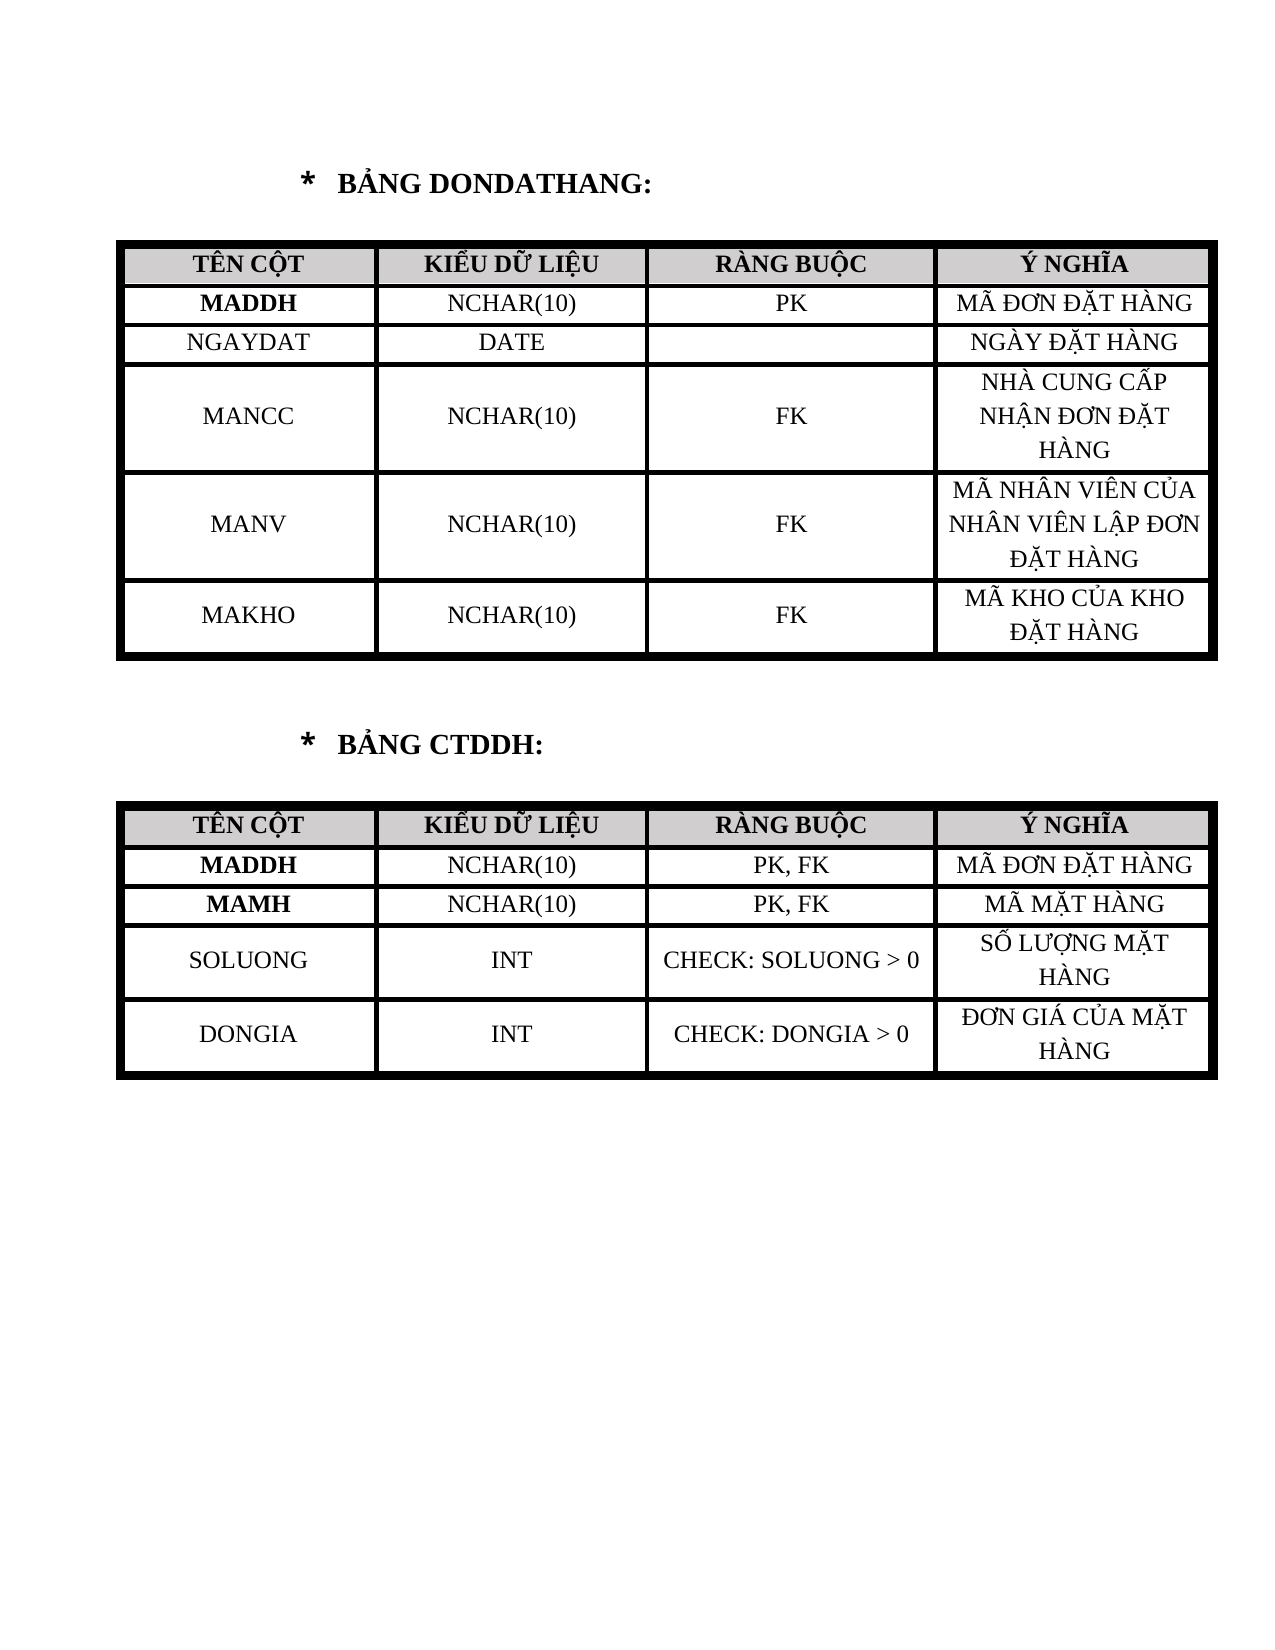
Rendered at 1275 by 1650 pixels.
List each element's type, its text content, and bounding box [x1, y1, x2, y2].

table_cell NGÀY ĐẶT HÀNG [938, 327, 1208, 362]
table_cell FK [649, 475, 933, 578]
table_cell PK [649, 288, 933, 323]
table_cell MÃ MẶT HÀNG [938, 889, 1208, 923]
table_cell MÃ ĐƠN ĐẶT HÀNG [938, 288, 1208, 323]
table_cell NCHAR(10) [379, 475, 645, 578]
table_cell CHECK: DONGIA > 0 [649, 1002, 933, 1071]
table_cell MÃ KHO CỦA KHO ĐẶT HÀNG [938, 583, 1208, 652]
table_header TÊN CỘT [125, 811, 374, 845]
table_cell MADDH [125, 850, 374, 884]
table_cell NCHAR(10) [379, 889, 645, 923]
table_cell MAKHO [125, 583, 374, 652]
table_cell PK, FK [649, 850, 933, 884]
table_cell MÃ NHÂN VIÊN CỦA NHÂN VIÊN LẬP ĐƠN ĐẶT HÀNG [938, 475, 1208, 578]
table_cell SOLUONG [125, 928, 374, 997]
table_cell NGAYDAT [125, 327, 374, 362]
table_cell MAMH [125, 889, 374, 923]
table_cell MANV [125, 475, 374, 578]
table_cell INT [379, 1002, 645, 1071]
table_cell CHECK: SOLUONG > 0 [649, 928, 933, 997]
table_cell NHÀ CUNG CẤP NHẬN ĐƠN ĐẶT HÀNG [938, 367, 1208, 470]
table_cell DATE [379, 327, 645, 362]
table_header Ý NGHĨA [938, 249, 1208, 283]
table_cell FK [649, 583, 933, 652]
list BẢNG DONDATHANG: [300, 150, 1125, 210]
list BẢNG CTDDH: [300, 711, 1125, 771]
table_cell ĐƠN GIÁ CỦA MẶT HÀNG [938, 1002, 1208, 1071]
table_cell MANCC [125, 367, 374, 470]
table_header RÀNG BUỘC [649, 811, 933, 845]
table_cell PK, FK [649, 889, 933, 923]
table_cell NCHAR(10) [379, 850, 645, 884]
table_header KIỂU DỮ LIỆU [379, 249, 645, 283]
table_cell NCHAR(10) [379, 583, 645, 652]
table_cell [649, 327, 933, 362]
table_cell NCHAR(10) [379, 288, 645, 323]
table_cell MADDH [125, 288, 374, 323]
table_header RÀNG BUỘC [649, 249, 933, 283]
table_header KIỂU DỮ LIỆU [379, 811, 645, 845]
table_cell INT [379, 928, 645, 997]
table_header TÊN CỘT [125, 249, 374, 283]
table_cell SỐ LƯỢNG MẶT HÀNG [938, 928, 1208, 997]
table_cell DONGIA [125, 1002, 374, 1071]
table_header Ý NGHĨA [938, 811, 1208, 845]
table_cell NCHAR(10) [379, 367, 645, 470]
table_cell FK [649, 367, 933, 470]
table_cell MÃ ĐƠN ĐẶT HÀNG [938, 850, 1208, 884]
